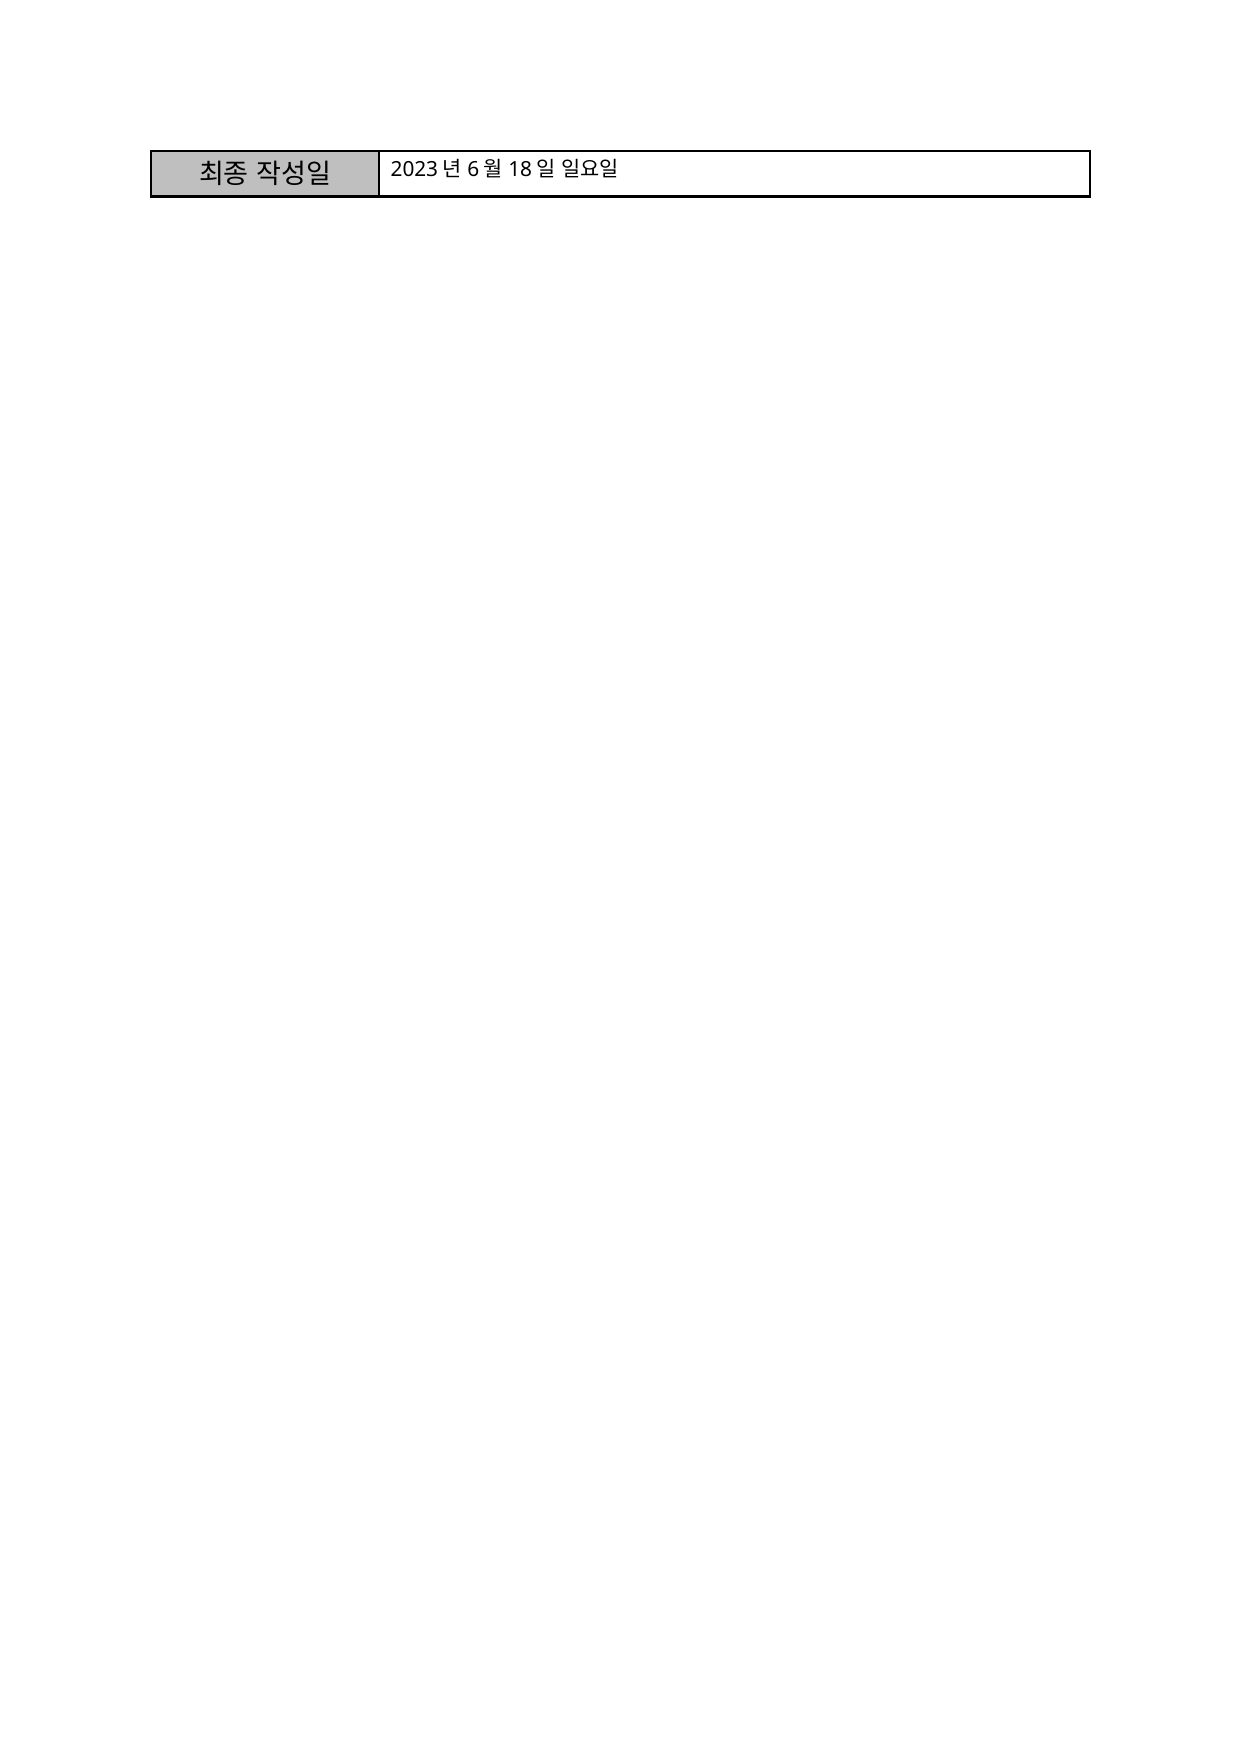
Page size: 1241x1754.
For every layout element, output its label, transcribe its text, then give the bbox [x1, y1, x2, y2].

table_cell 최종 작성일 [152, 152, 378, 195]
table_cell 2023년 6월 18일 일요일 [380, 152, 1089, 195]
